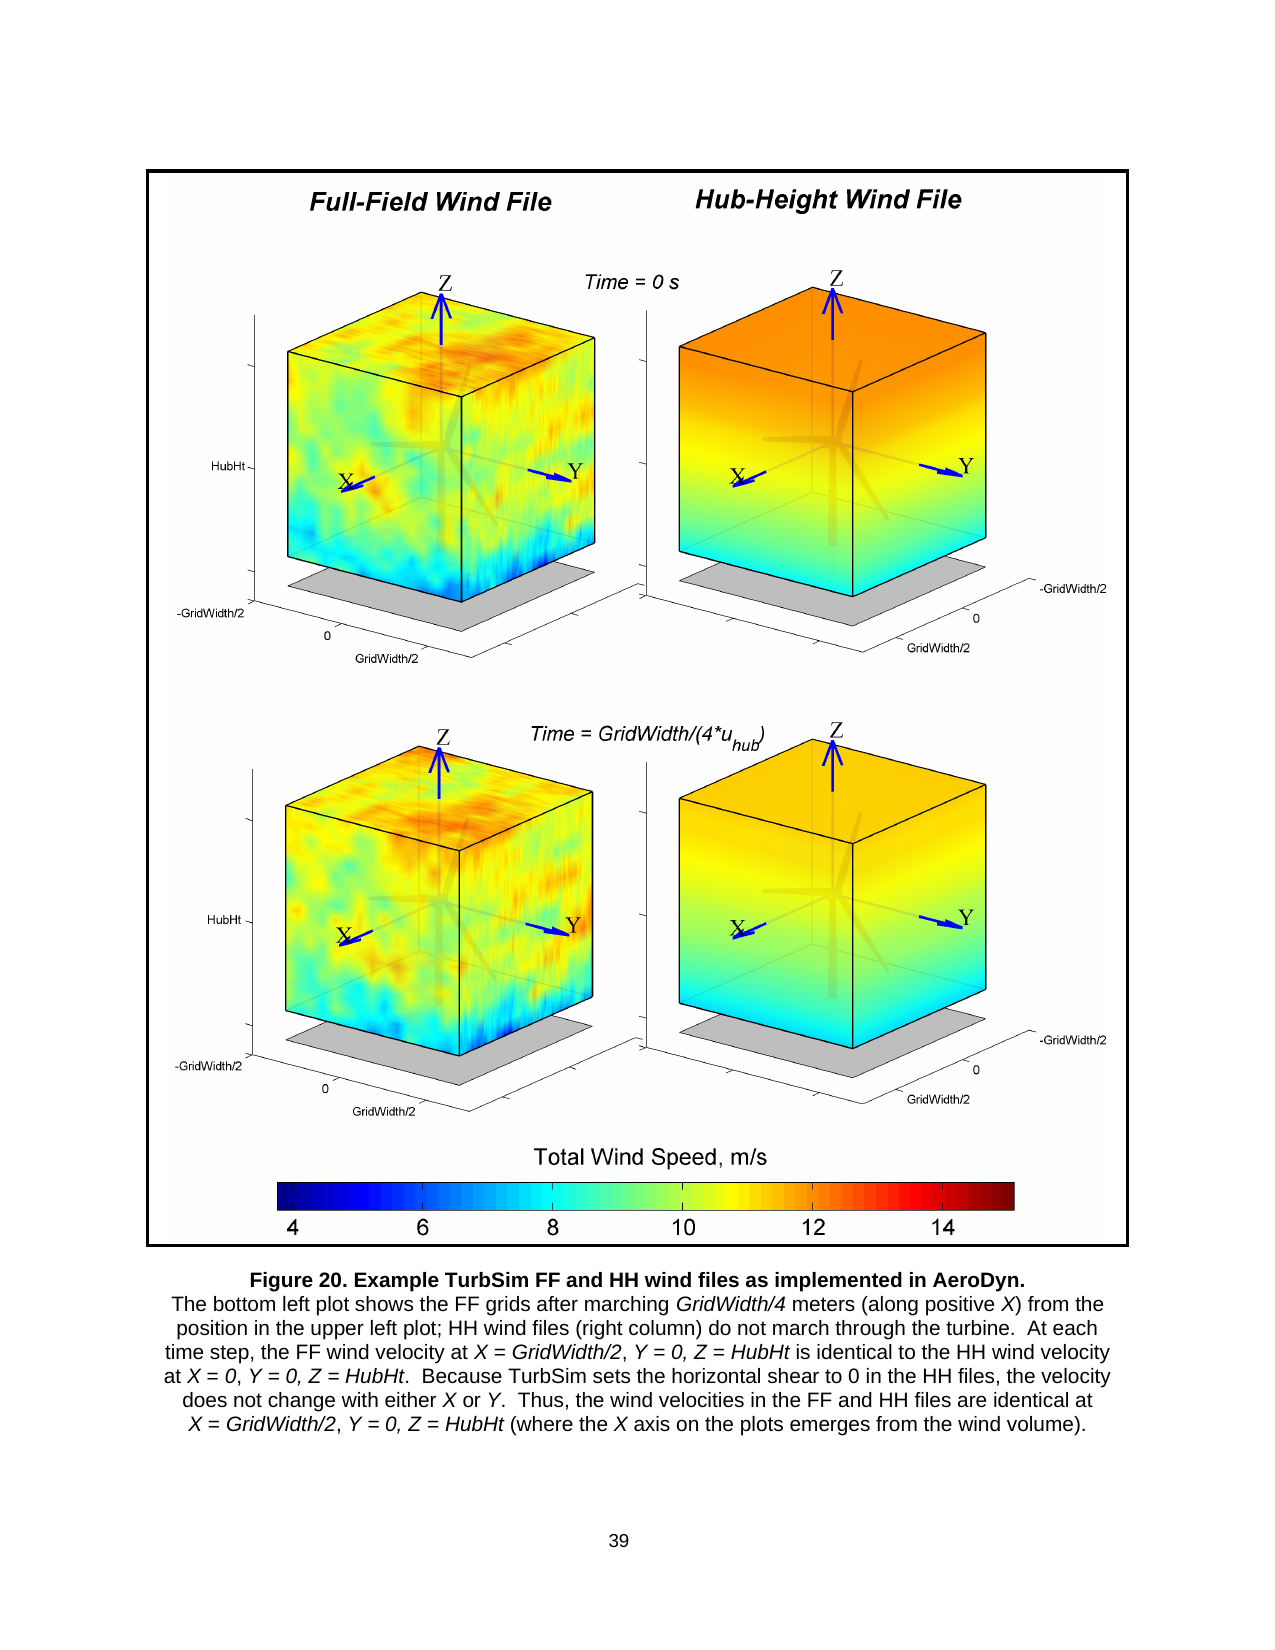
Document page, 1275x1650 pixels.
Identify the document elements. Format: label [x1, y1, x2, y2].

picture [168, 174, 1107, 1242]
